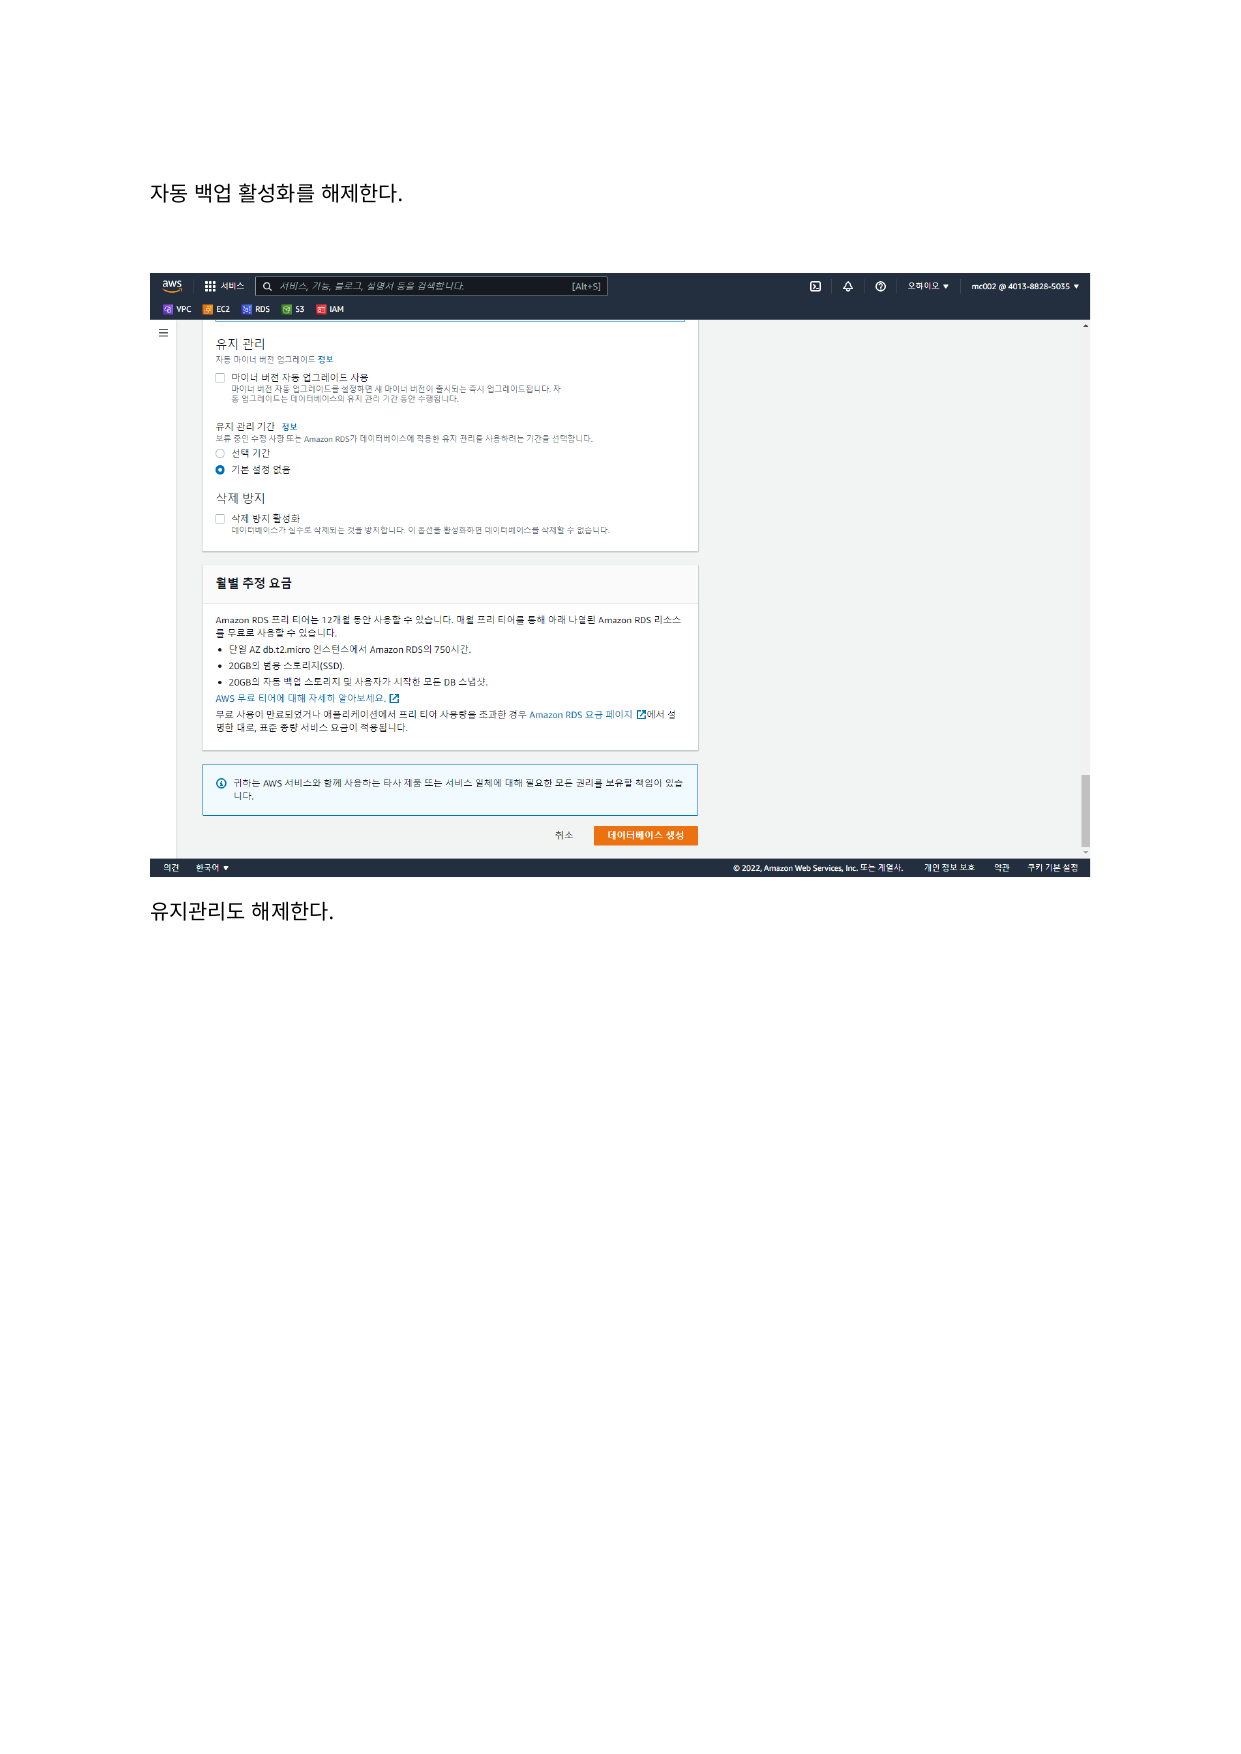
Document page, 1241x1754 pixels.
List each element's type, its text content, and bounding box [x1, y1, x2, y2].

picture [150, 273, 1091, 877]
text 자동 백업 활성화를 해제한다. [150, 177, 1090, 207]
text 유지관리도 해제한다. [150, 895, 1090, 926]
